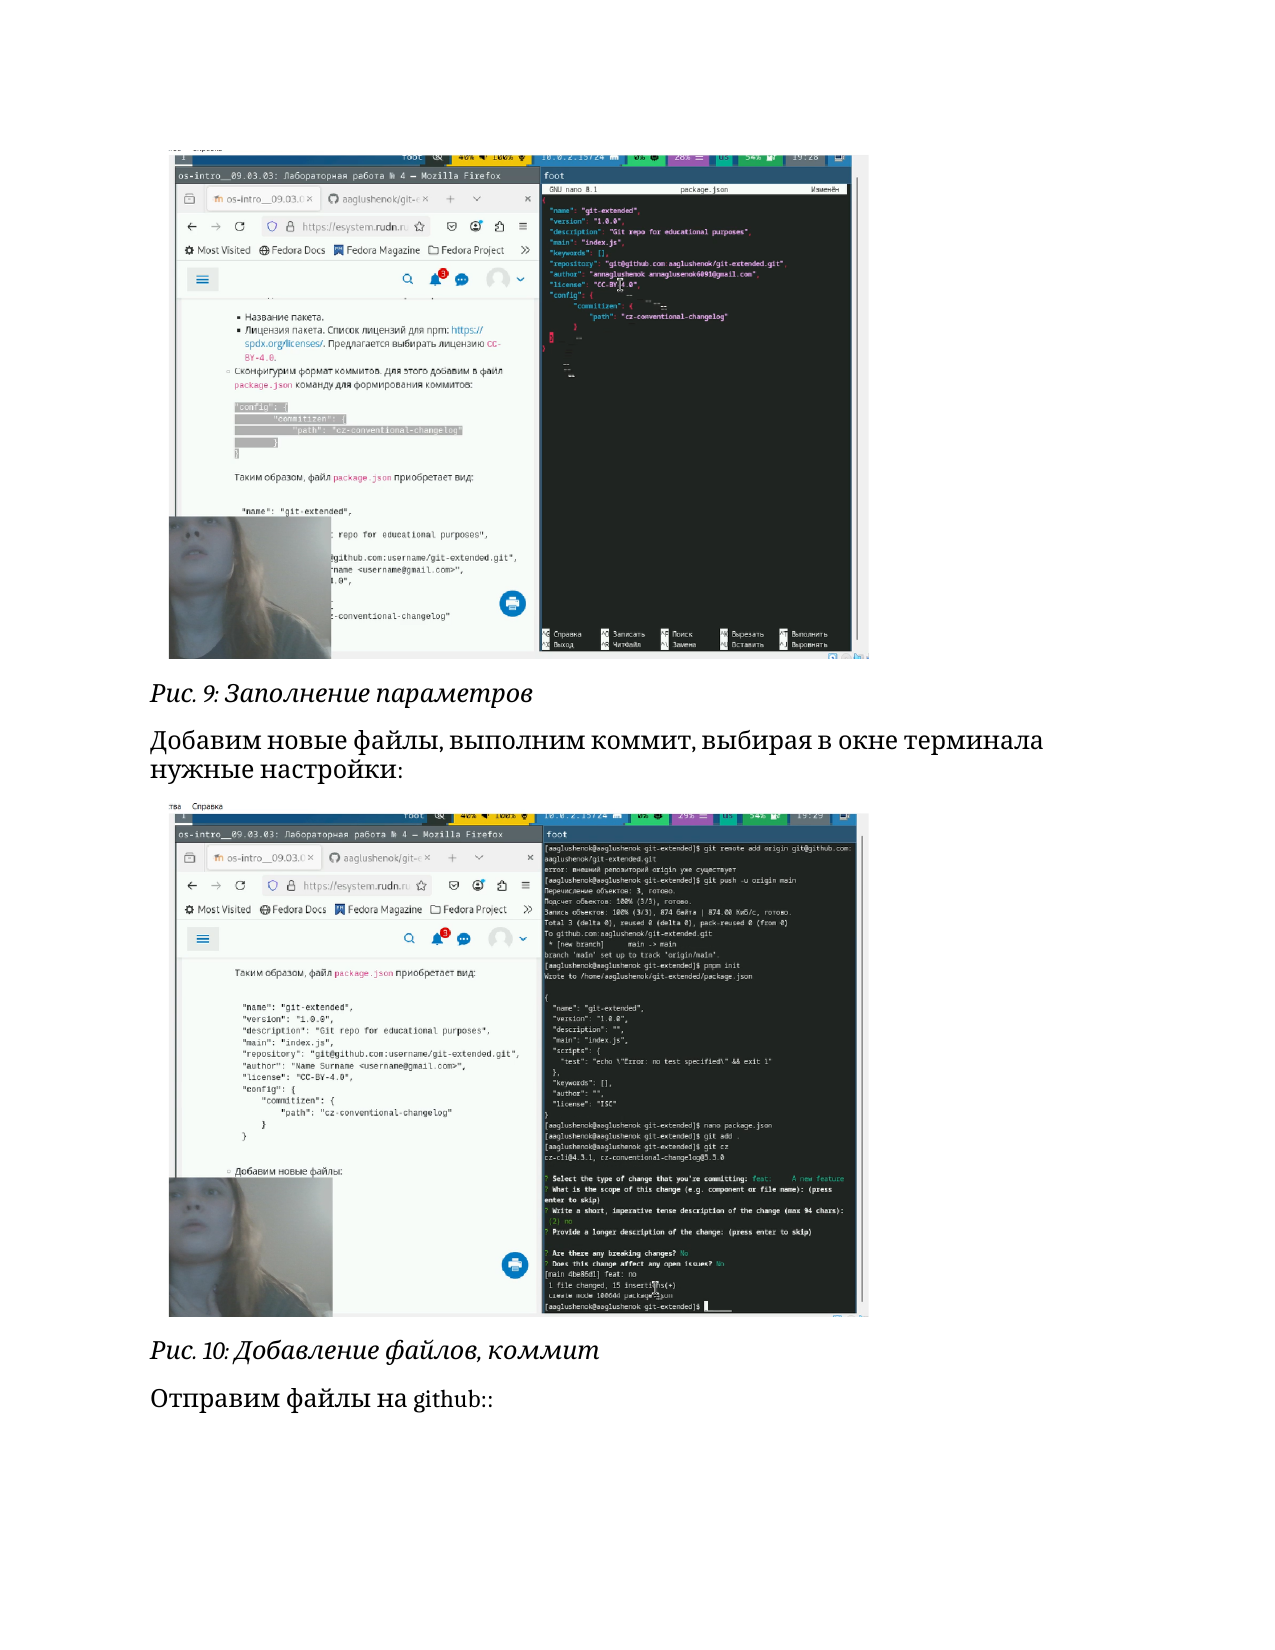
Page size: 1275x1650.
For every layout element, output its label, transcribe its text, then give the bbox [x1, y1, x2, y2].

text Добавим новые файлы, выполним коммит, выбирая в окне терминала нужные настройки: [150, 727, 1125, 784]
text Рис. 10: Добавление файлов, коммит [150, 1337, 1125, 1366]
text Отправим файлы на github:: [150, 1385, 1125, 1413]
picture [168, 150, 869, 659]
text Рис. 9: Заполнение параметров [150, 679, 1125, 708]
picture [168, 803, 869, 1317]
